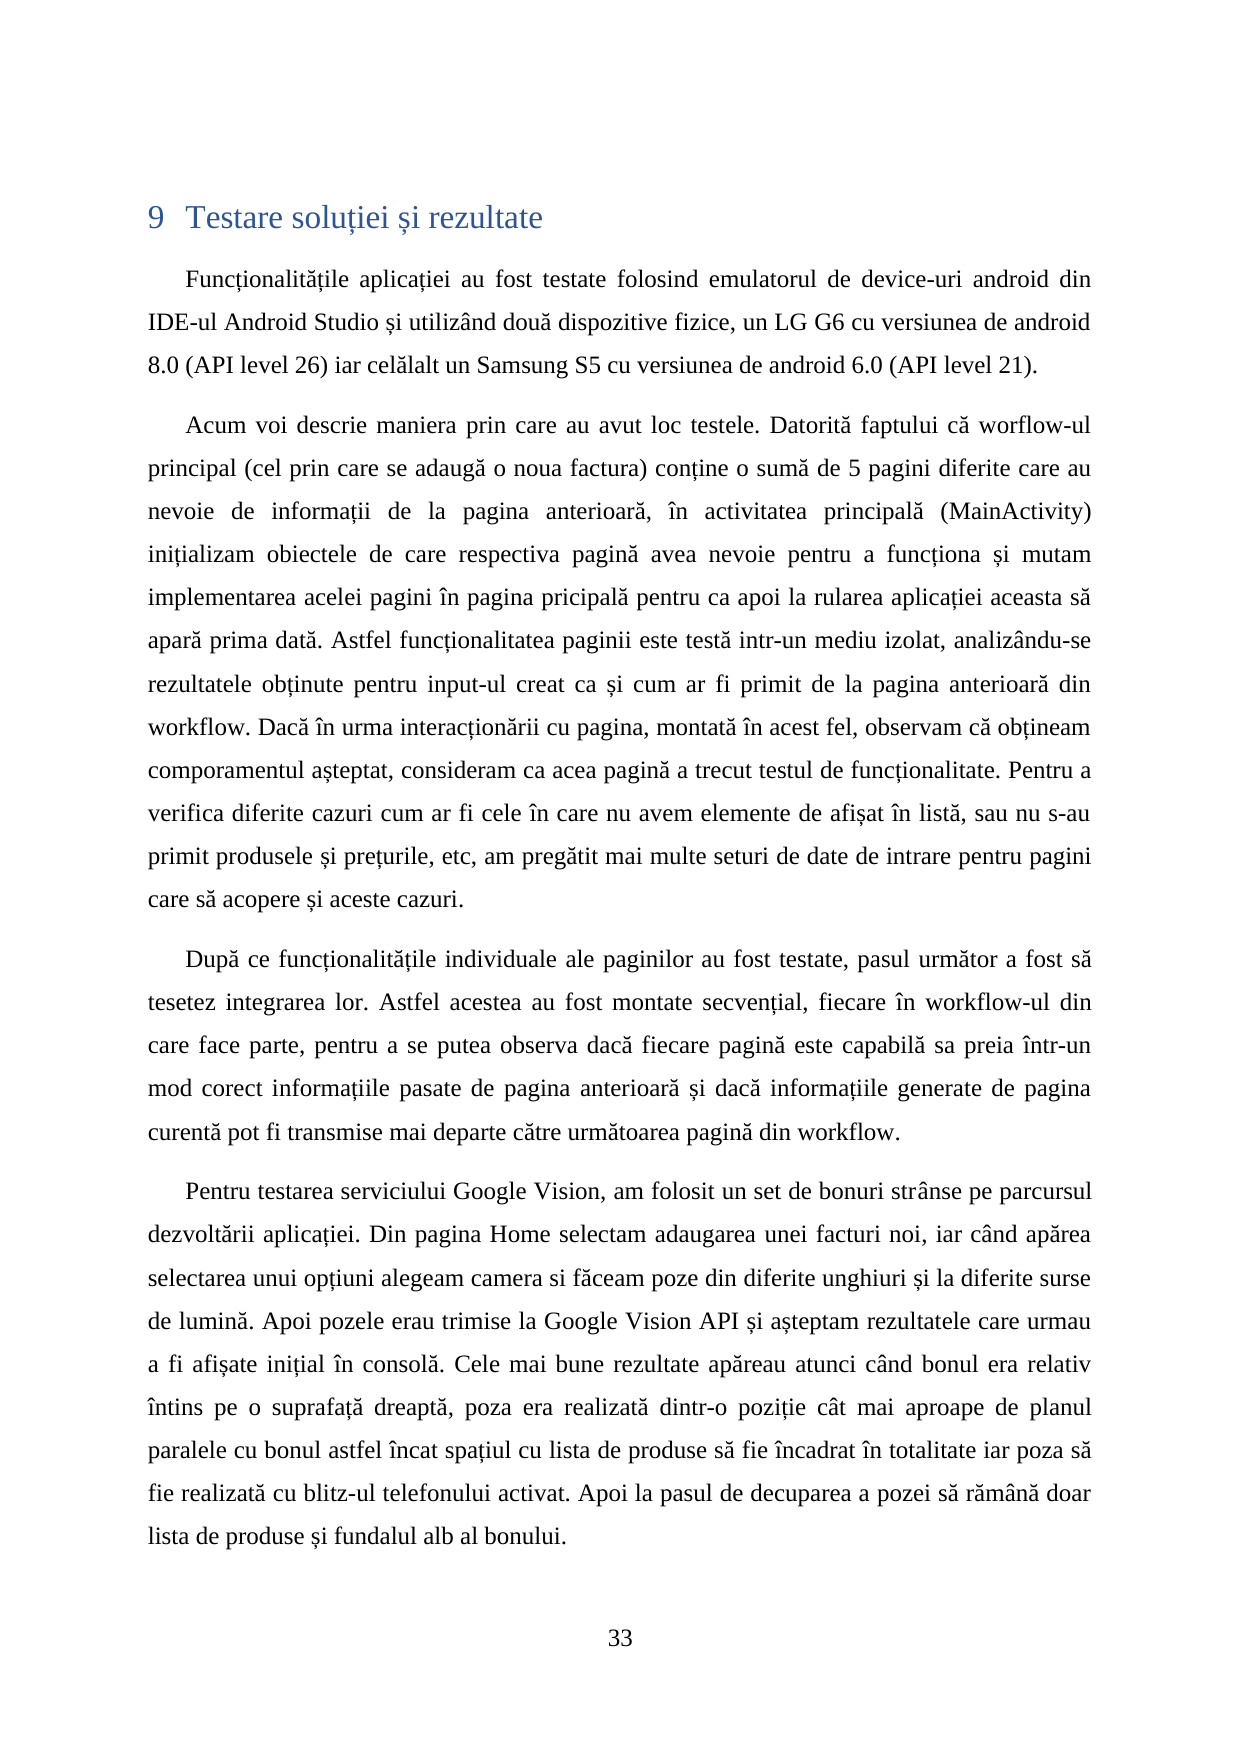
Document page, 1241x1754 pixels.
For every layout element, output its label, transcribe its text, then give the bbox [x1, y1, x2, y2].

subtitle Testare soluției și rezultate [148, 198, 1093, 236]
text Pentru testarea serviciului Google Vision, am folosit un set de bonuri strânse pe parcursul dezvoltării aplicației. Din pagina Home selectam adaugarea unei facturi noi, iar când apărea selectarea unui opțiuni alegeam camera si făceam poze din diferite unghiuri și la diferite surse de lumină. Apoi pozele erau trimise la Google Vision API și așteptam rezultatele care urmau a fi afișate inițial în consolă. Cele mai bune rezultate apăreau atunci când bonul era relativ întins pe o suprafață dreaptă, poza era realizată dintr-o poziție cât mai aproape de planul paralele cu bonul astfel încat spațiul cu lista de produse să fie încadrat în totalitate iar poza să fie realizată cu blitz-ul telefonului activat. Apoi la pasul de decuparea a pozei să rămână doar lista de produse și fundalul alb al bonului. [148, 1176, 1093, 1550]
text După ce funcționalitățile individuale ale paginilor au fost testate, pasul următor a fost să tesetez integrarea lor. Astfel acestea au fost montate secvențial, fiecare în workflow-ul din care face parte, pentru a se putea observa dacă fiecare pagină este capabilă sa preia într-un mod corect informațiile pasate de pagina anterioară și dacă informațiile generate de pagina curentă pot fi transmise mai departe către următoarea pagină din workflow. [148, 944, 1093, 1145]
text Funcționalitățile aplicației au fost testate folosind emulatorul de device-uri android din IDE-ul Android Studio și utilizând două dispozitive fizice, un LG G6 cu versiunea de android 8.0 (API level 26) iar celălalt un Samsung S5 cu versiunea de android 6.0 (API level 21). [148, 264, 1093, 379]
text Acum voi descrie maniera prin care au avut loc testele. Datorită faptului că worflow-ul principal (cel prin care se adaugă o noua factura) conține o sumă de 5 pagini diferite care au nevoie de informații de la pagina anterioară, în activitatea principală (MainActivity) inițializam obiectele de care respectiva pagină avea nevoie pentru a funcționa și mutam implementarea acelei pagini în pagina pricipală pentru ca apoi la rularea aplicației aceasta să apară prima dată. Astfel funcționalitatea paginii este testă intr-un mediu izolat, analizându-se rezultatele obținute pentru input-ul creat ca și cum ar fi primit de la pagina anterioară din workflow. Dacă în urma interacționării cu pagina, montată în acest fel, observam că obțineam comporamentul așteptat, consideram ca acea pagină a trecut testul de funcționalitate. Pentru a verifica diferite cazuri cum ar fi cele în care nu avem elemente de afișat în listă, sau nu s-au primit produsele și prețurile, etc, am pregătit mai multe seturi de date de intrare pentru pagini care să acopere și aceste cazuri. [148, 410, 1093, 913]
